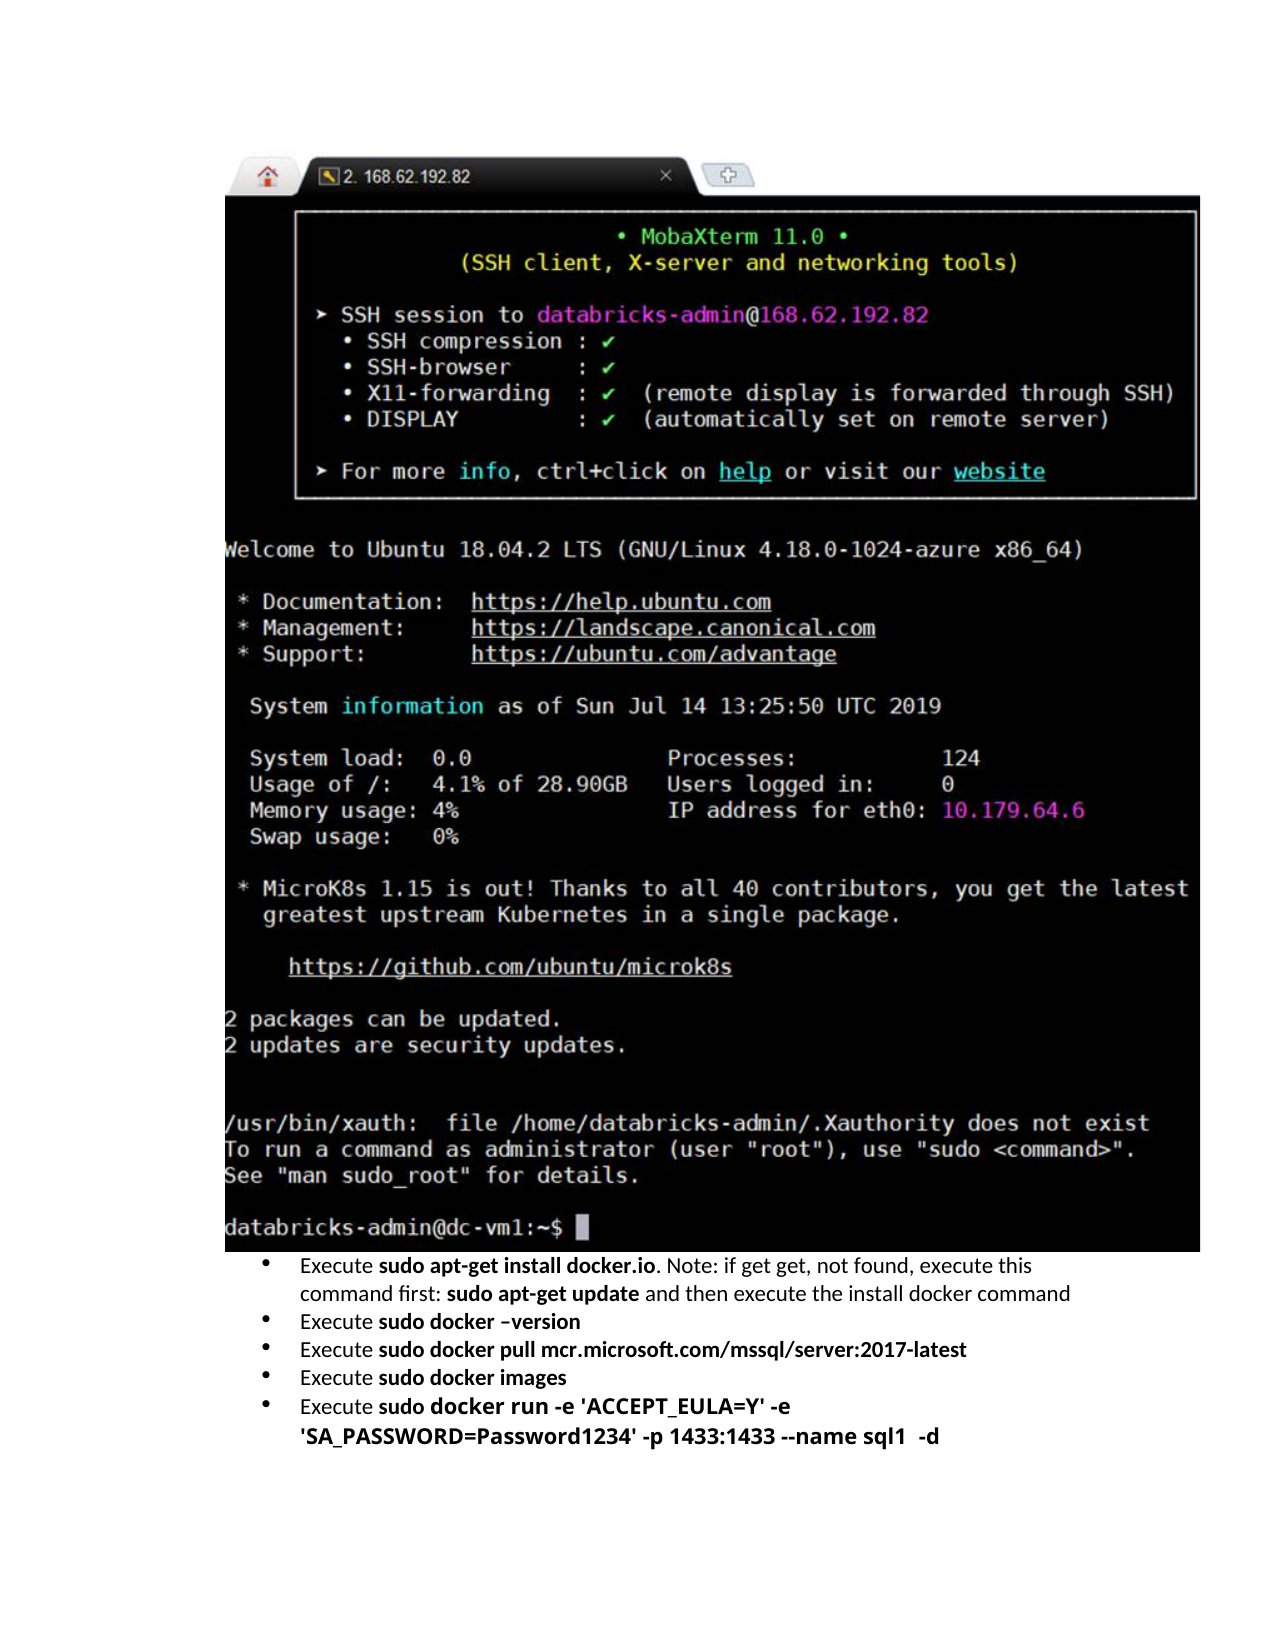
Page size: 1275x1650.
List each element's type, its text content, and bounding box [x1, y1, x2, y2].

list Execute sudo docker pull mcr.microsoft.com/mssql/server:2017-latest [262, 1335, 1125, 1363]
list Execute sudo docker images [262, 1363, 1125, 1391]
picture [225, 150, 1200, 1252]
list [262, 1391, 1125, 1451]
list Execute sudo docker –version [262, 1307, 1125, 1335]
list Execute sudo apt-get install docker.io. Note: if get get, not found, execute this command first: sudo apt-get update and then execute the install docker command [262, 1252, 1125, 1307]
